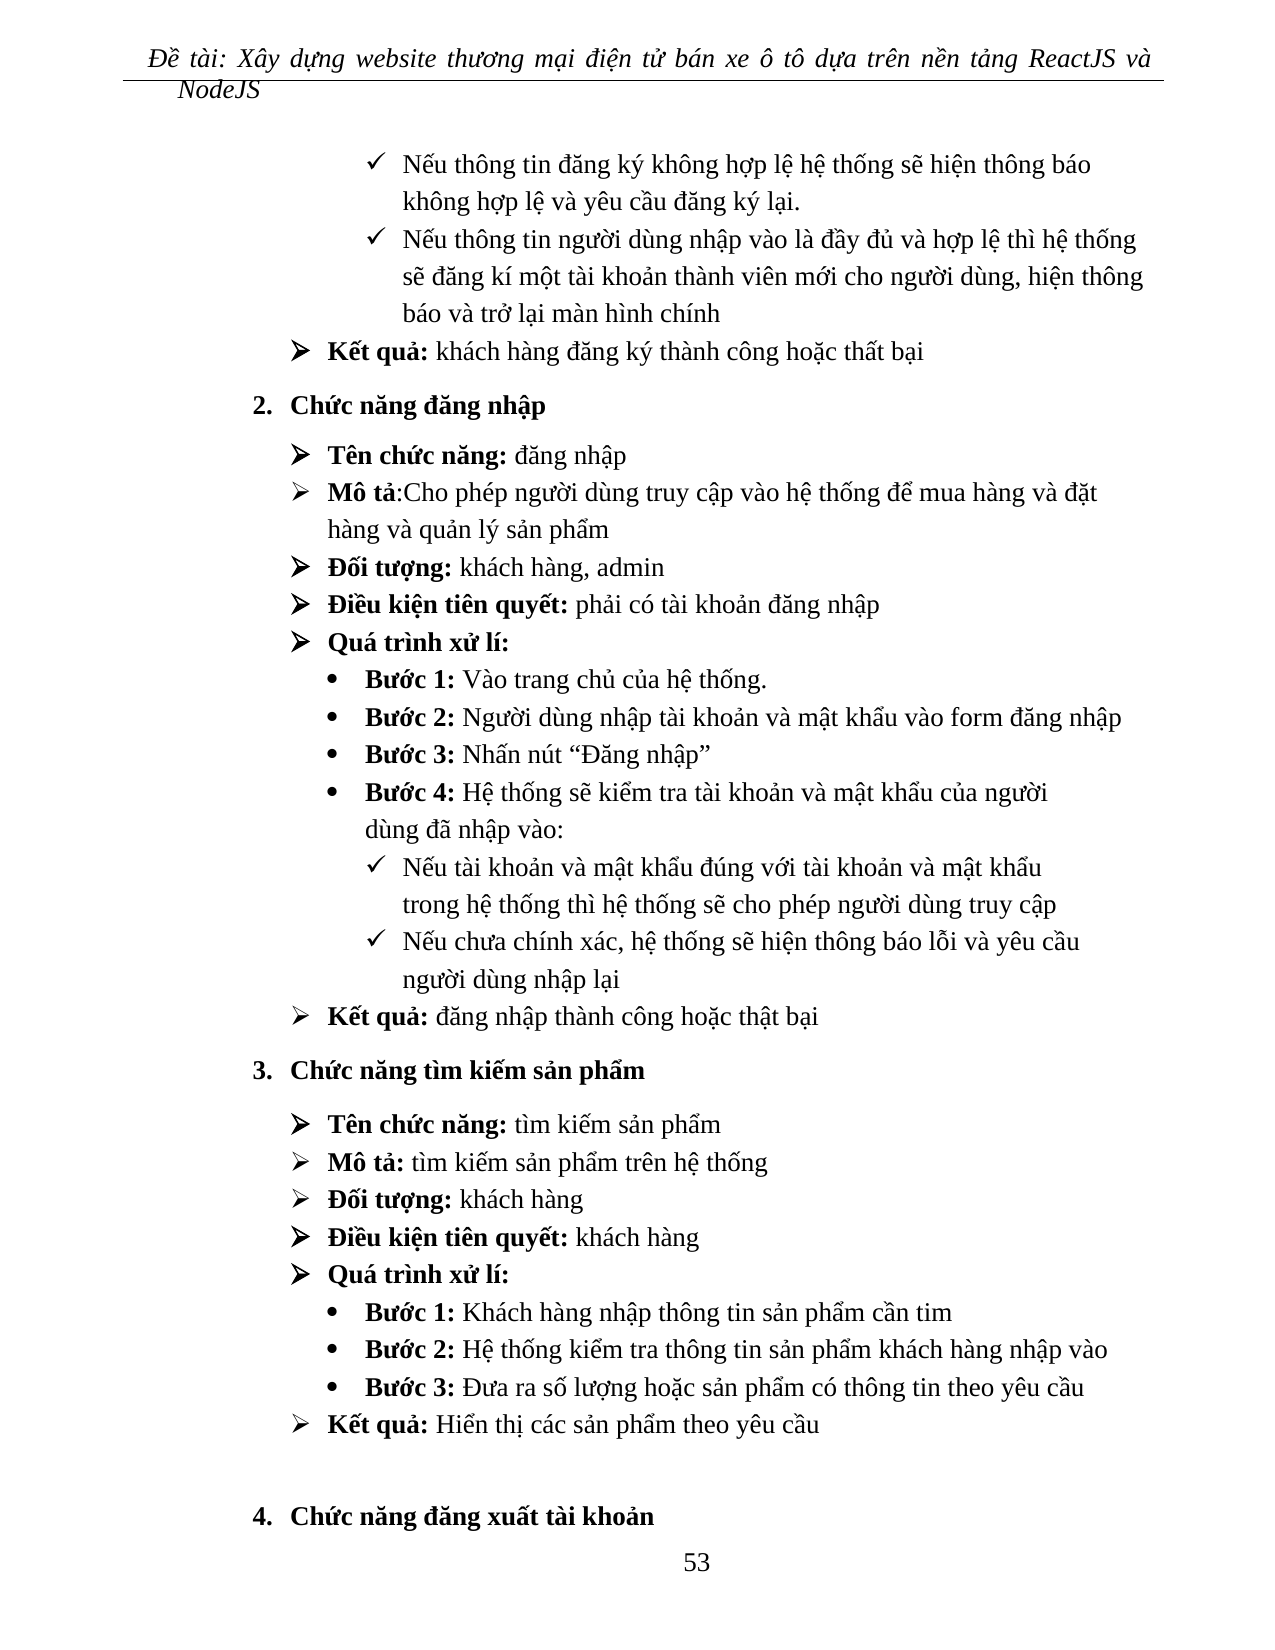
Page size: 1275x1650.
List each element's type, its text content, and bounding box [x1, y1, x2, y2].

text sẽ đăng kí một tài khoản thành viên mới cho người dùng, hiện thông báo và trở lại màn hình chính [402, 260, 1157, 329]
list Đối tượng: khách hàng, admin [290, 551, 1157, 582]
text không hợp lệ và yêu cầu đăng ký lại. [365, 185, 1157, 217]
list Quá trình xử lí: [290, 1258, 1157, 1290]
list Bước 3: Nhấn nút “Đăng nhập” [327, 738, 1157, 770]
list Bước 4: Hệ thống sẽ kiểm tra tài khoản và mật khẩu của người [327, 776, 1157, 807]
list Bước 2: Người dùng nhập tài khoản và mật khẩu vào form đăng nhập [327, 701, 1157, 732]
list Tên chức năng: đăng nhập [290, 439, 1157, 470]
list Nếu tài khoản và mật khẩu đúng với tài khoản và mật khẩu [365, 851, 1157, 882]
list Nếu thông tin đăng ký không hợp lệ hệ thống sẽ hiện thông báo [365, 148, 1157, 179]
list Nếu chưa chính xác, hệ thống sẽ hiện thông báo lỗi và yêu cầu [365, 926, 1157, 957]
list Bước 3: Đưa ra số lượng hoặc sản phẩm có thông tin theo yêu cầu [327, 1371, 1157, 1402]
text dùng đã nhập vào: [365, 813, 1157, 844]
list Tên chức năng: tìm kiếm sản phẩm [290, 1108, 1157, 1140]
list Bước 1: Vào trang chủ của hệ thống. [327, 663, 1157, 695]
list Mô tả:Cho phép người dùng truy cập vào hệ thống để mua hàng và đặt hàng và quản lý sản phẩm [290, 476, 1157, 545]
list Điều kiện tiên quyết: phải có tài khoản đăng nhập [290, 588, 1157, 620]
list Chức năng đăng nhập [252, 389, 1157, 420]
list Chức năng tìm kiếm sản phẩm [252, 1054, 1157, 1086]
list Kết quả: đăng nhập thành công hoặc thật bại [290, 1000, 1157, 1032]
list Chức năng đăng xuất tài khoản [252, 1500, 1157, 1531]
list Nếu thông tin người dùng nhập vào là đầy đủ và hợp lệ thì hệ thống [365, 223, 1157, 254]
list Kết quả: Hiển thị các sản phẩm theo yêu cầu [290, 1408, 1157, 1440]
list Quá trình xử lí: [290, 626, 1157, 657]
text trong hệ thống thì hệ thống sẽ cho phép người dùng truy cập [365, 888, 1157, 919]
list Mô tả: tìm kiếm sản phẩm trên hệ thống [290, 1146, 1157, 1177]
text người dùng nhập lại [365, 963, 1157, 994]
list Kết quả: khách hàng đăng ký thành công hoặc thất bại [290, 335, 1157, 366]
list Bước 2: Hệ thống kiểm tra thông tin sản phẩm khách hàng nhập vào [327, 1333, 1157, 1365]
list Bước 1: Khách hàng nhập thông tin sản phẩm cần tim [327, 1296, 1157, 1327]
list Đối tượng: khách hàng [290, 1183, 1157, 1215]
list Điều kiện tiên quyết: khách hàng [290, 1221, 1157, 1252]
